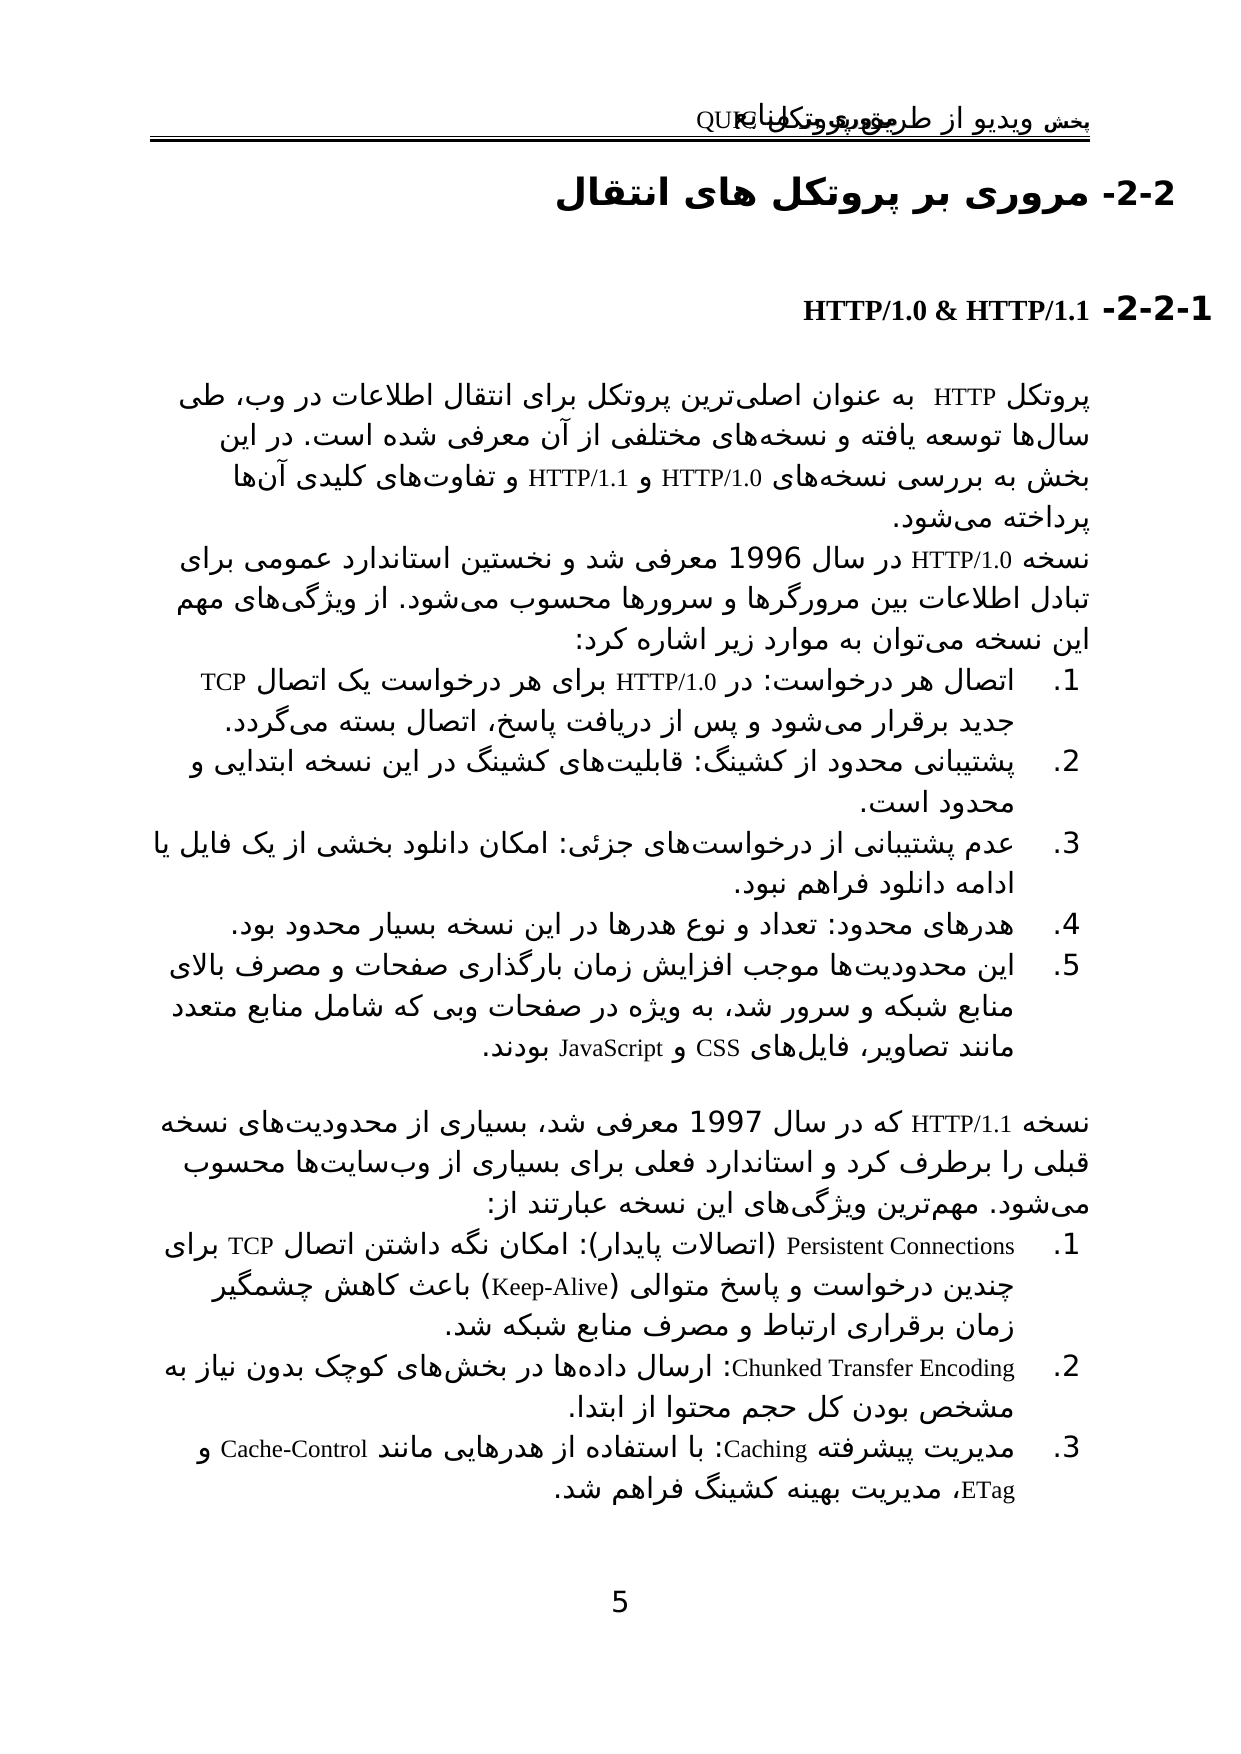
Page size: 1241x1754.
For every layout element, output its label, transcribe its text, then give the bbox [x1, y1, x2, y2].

list هدرهای محدود: تعداد و نوع هدرها در این نسخه بسیار محدود بود. [150, 907, 1053, 941]
list این محدودیت‌ها موجب افزایش زمان بارگذاری صفحات و مصرف بالای منابع شبکه و سرور شد، به ویژه در صفحات وبی که شامل منابع متعدد مانند تصاویر، فایل‌های CSS و JavaScript بودند. [150, 948, 1053, 1064]
list Persistent Connections (اتصالات پایدار): امکان نگه داشتن اتصال TCP برای چندین درخواست و پاسخ متوالی (Keep-Alive) باعث کاهش چشمگیر زمان برقراری ارتباط و مصرف منابع شبکه شد. [150, 1227, 1053, 1342]
list Chunked Transfer Encoding: ارسال داده‌ها در بخش‌های کوچک بدون نیاز به مشخص بودن کل حجم محتوا از ابتدا. [150, 1349, 1053, 1424]
list عدم پشتیبانی از درخواست‌های جزئی: امکان دانلود بخشی از یک فایل یا ادامه دانلود فراهم نبود. [150, 826, 1053, 901]
list اتصال هر درخواست: در HTTP/1.0 برای هر درخواست یک اتصال TCP جدید برقرار می‌شود و پس از دریافت پاسخ، اتصال بسته می‌گردد. [150, 663, 1053, 738]
text پروتکل HTTP به عنوان اصلی‌ترین پروتکل برای انتقال اطلاعات در وب، طی سال‌ها توسعه یافته و نسخه‌های مختلفی از آن معرفی شده است. در این بخش به بررسی نسخه‌های HTTP/1.0 و HTTP/1.1 و تفاوت‌های کلیدی آن‌ها پرداخته می‌شود. [150, 378, 1090, 534]
list مدیریت پیشرفته Caching: با استفاده از هدرهایی مانند Cache-Control و ETag، مدیریت بهینه کشینگ فراهم شد. [150, 1431, 1053, 1505]
text نسخه HTTP/1.1 که در سال 1997 معرفی شد، بسیاری از محدودیت‌های نسخه قبلی را برطرف کرد و استاندارد فعلی برای بسیاری از وب‌سایت‌ها محسوب می‌شود. مهم‌ترین ویژگی‌های این نسخه عبارتند از: [150, 1105, 1090, 1220]
list پشتیبانی محدود از کشینگ: قابلیت‌های کشینگ در این نسخه ابتدایی و محدود است. [150, 744, 1053, 819]
text نسخه HTTP/1.0 در سال 1996 معرفی شد و نخستین استاندارد عمومی برای تبادل اطلاعات بین مرورگرها و سرورها محسوب می‌شود. از ویژگی‌های مهم این نسخه می‌توان به موارد زیر اشاره کرد: [150, 541, 1090, 656]
text HTTP/1.0 & HTTP/1.1 [150, 289, 1090, 328]
text مروری بر پروتکل های انتقال [150, 171, 1090, 214]
